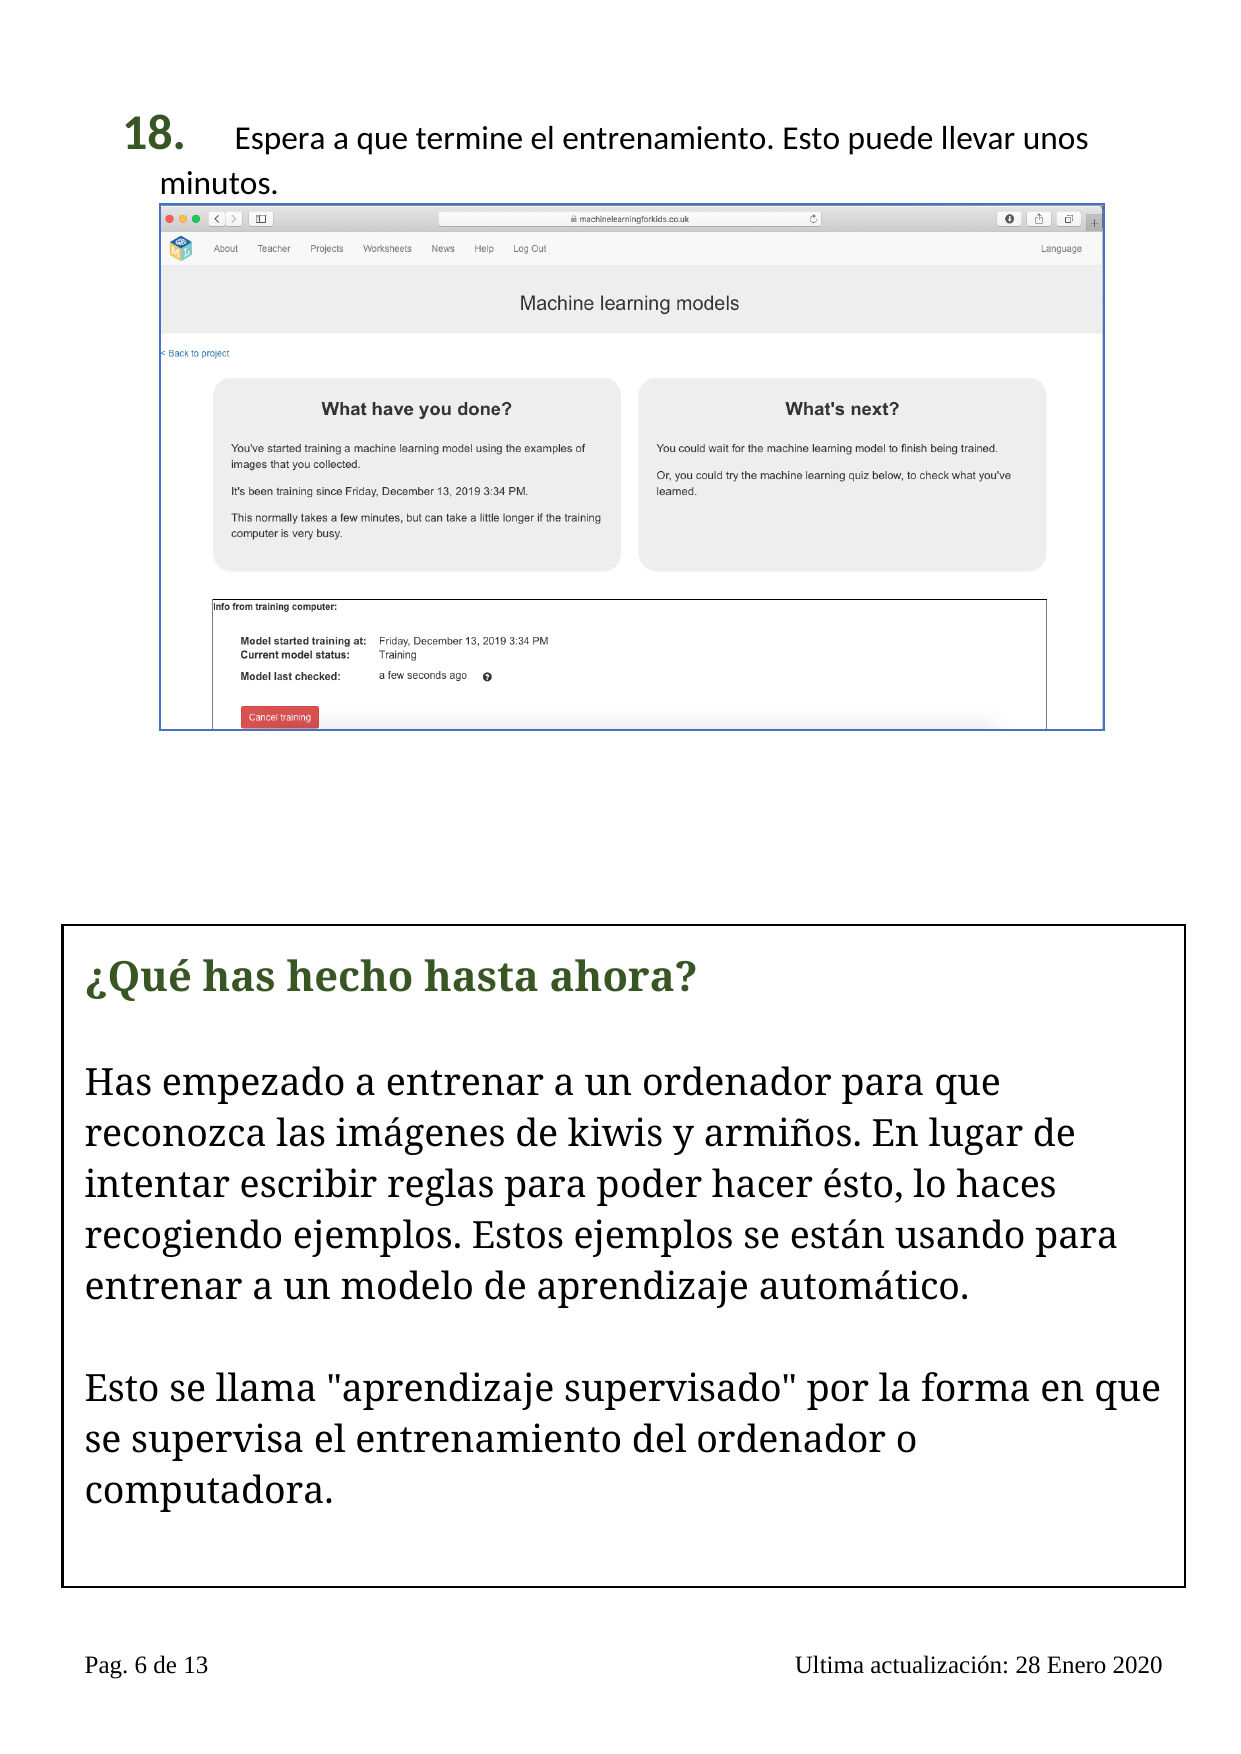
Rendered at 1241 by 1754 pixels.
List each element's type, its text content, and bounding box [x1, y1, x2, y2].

text Esto se llama "aprendizaje supervisado" por la forma en que se supervisa el entrenamiento del ordenador o computadora. [84, 1361, 1163, 1514]
picture [161, 205, 1103, 729]
text Has empezado a entrenar a un ordenador para que reconozca las imágenes de kiwis y armiños. En lugar de intentar escribir reglas para poder hacer ésto, lo haces recogiendo ejemplos. Estos ejemplos se están usando para entrenar a un modelo de aprendizaje automático. [84, 1055, 1163, 1310]
text ¿Qué has hecho hasta ahora? [64, 926, 1184, 1004]
